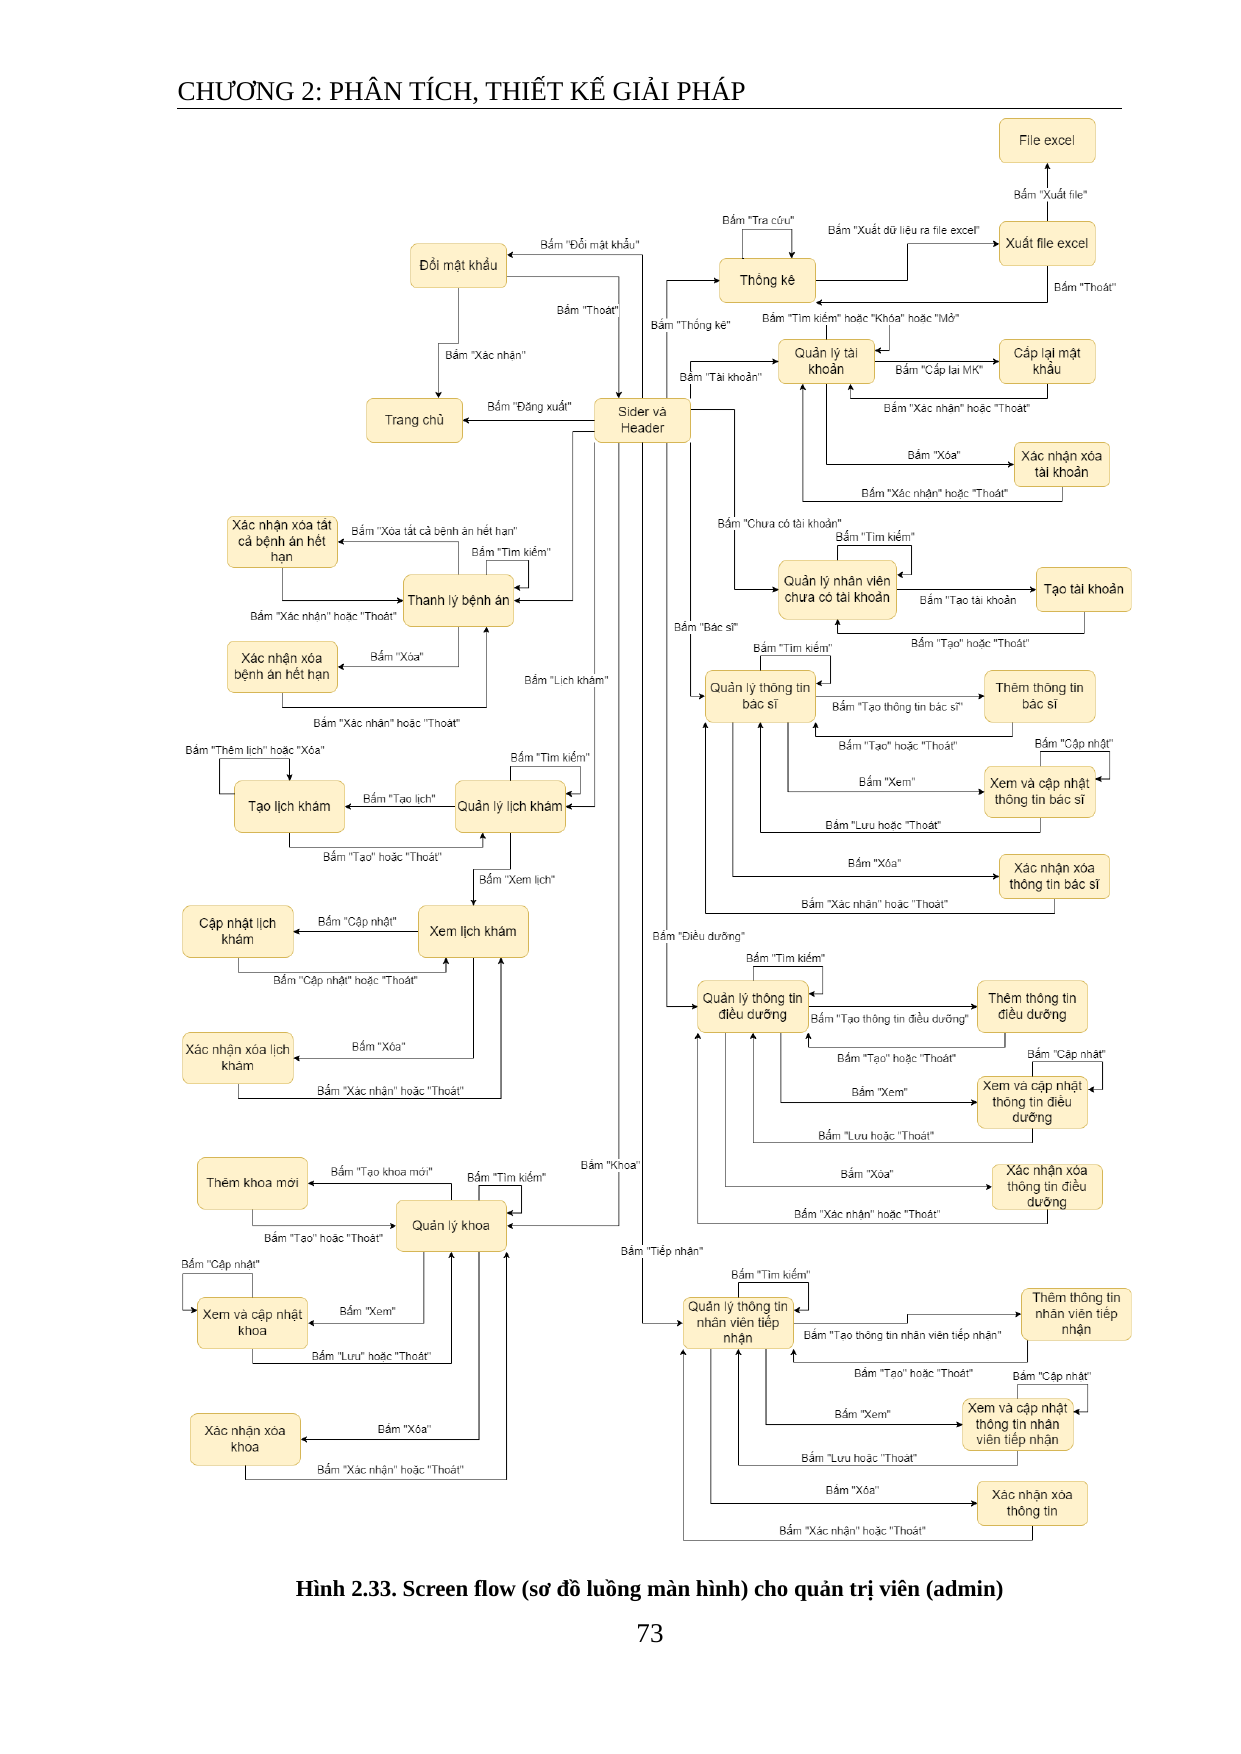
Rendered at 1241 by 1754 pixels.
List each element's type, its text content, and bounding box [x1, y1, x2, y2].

picture [177, 118, 1132, 1546]
